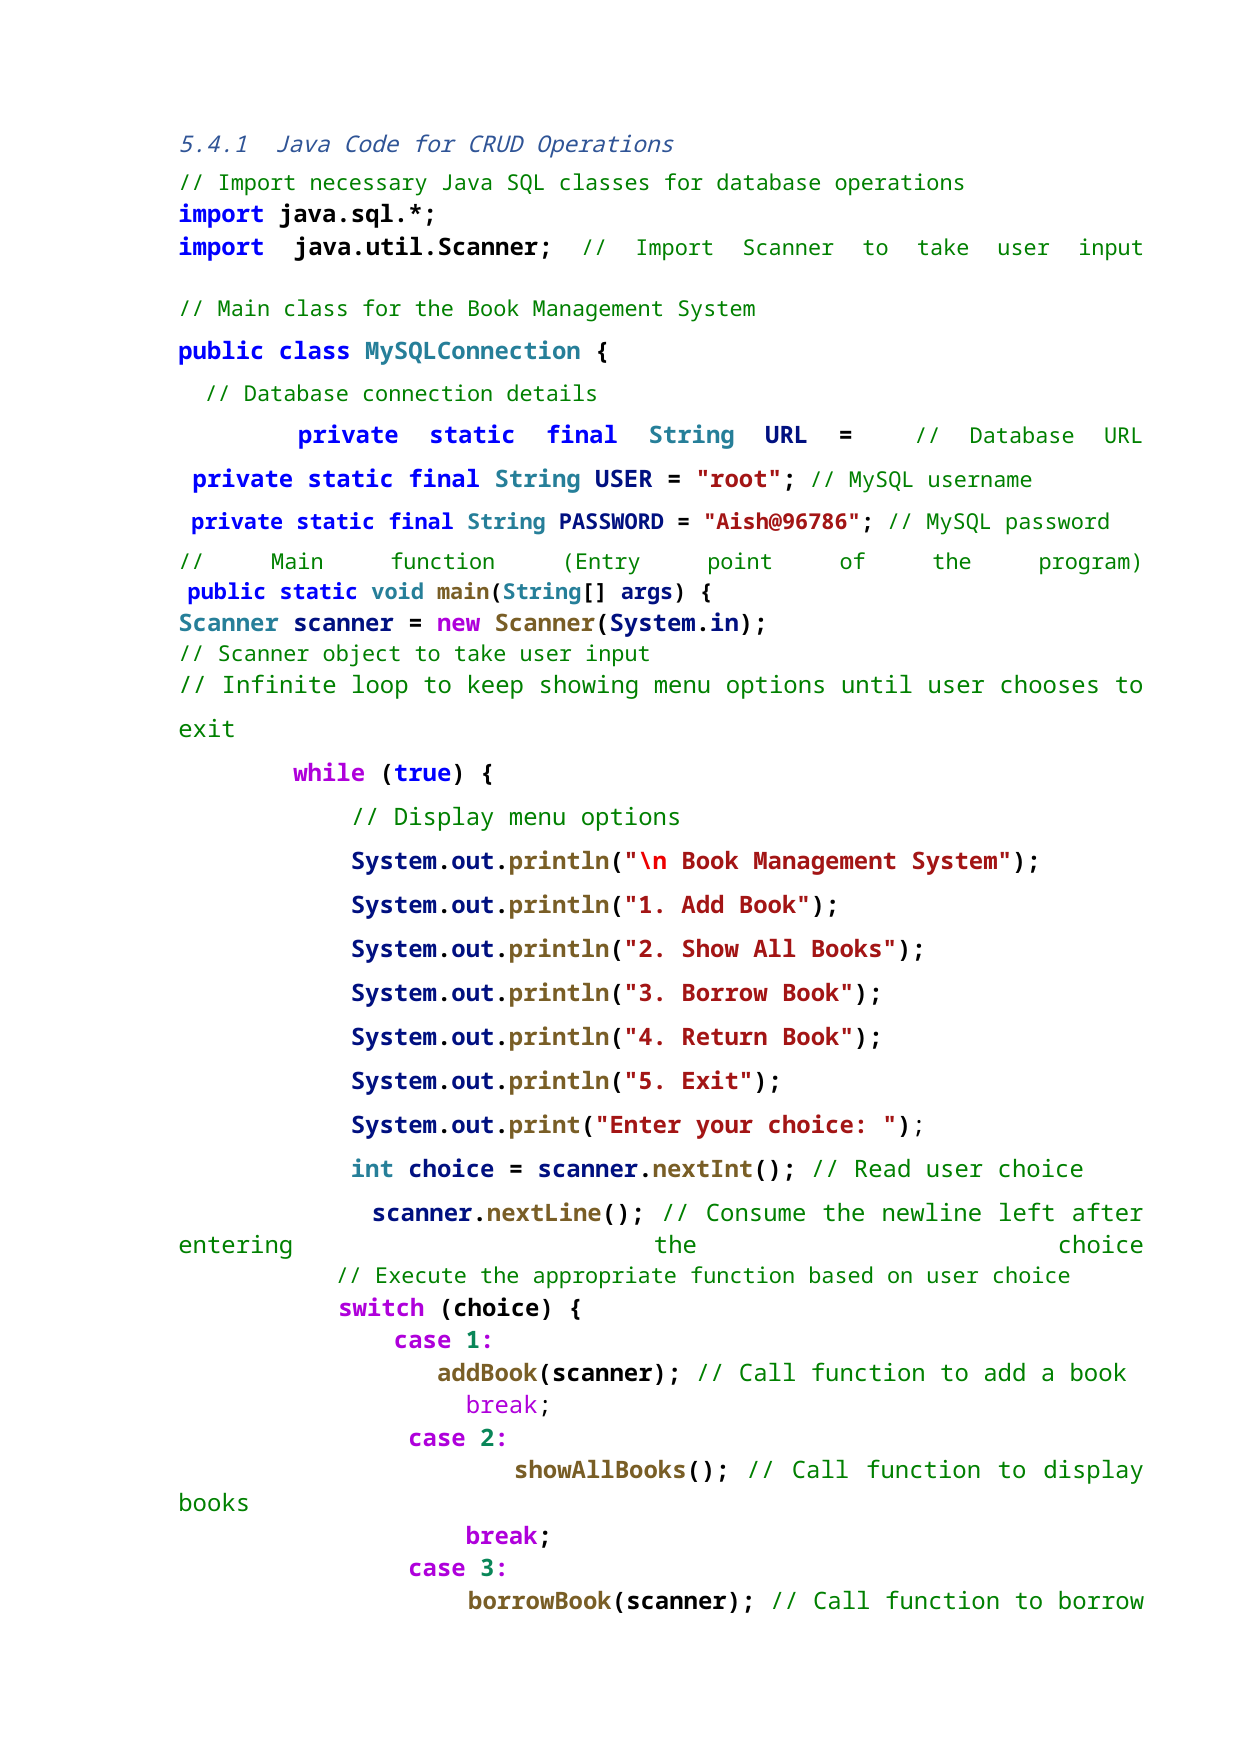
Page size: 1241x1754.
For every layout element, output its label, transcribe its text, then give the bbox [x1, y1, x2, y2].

text switch (choice) { [178, 1290, 1144, 1323]
text import java.sql.*; [178, 197, 1144, 229]
text // Main function (Entry point of the program) public static void main(String[] args) { [178, 546, 1144, 605]
text case 1: [178, 1323, 1144, 1356]
text // Infinite loop to keep showing menu options until user chooses to exit [178, 668, 1144, 744]
text // Scanner object to take user input [178, 638, 1144, 668]
text while (true) { [178, 756, 1144, 788]
text System.out.println("2. Show All Books"); [178, 932, 1144, 964]
text // Main class for the Book Management System [178, 293, 1144, 323]
text case 3: [178, 1551, 1144, 1584]
text public class MySQLConnection { [178, 333, 1144, 366]
text System.out.println("4. Return Book"); [178, 1019, 1144, 1052]
text // Import necessary Java SQL classes for database operations [178, 167, 1144, 197]
text break; [178, 1518, 1144, 1551]
text case 2: [178, 1421, 1144, 1453]
text break; [178, 1388, 1144, 1421]
text System.out.print("Enter your choice: "); [178, 1107, 1144, 1140]
text // Database connection details [178, 377, 1144, 407]
text System.out.println("\n Book Management System"); [178, 844, 1144, 876]
text showAllBooks(); // Call function to display books [178, 1453, 1144, 1518]
text addBook(scanner); // Call function to add a book [178, 1356, 1144, 1388]
text Scanner scanner = new Scanner(System.in); [178, 605, 1144, 638]
subtitle 5.4.1 Java Code for CRUD Operations [178, 127, 1144, 159]
text // Display menu options [178, 800, 1144, 832]
text import java.util.Scanner; // Import Scanner to take user input [178, 229, 1144, 293]
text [178, 1584, 1144, 1616]
text scanner.nextLine(); // Consume the newline left after entering the choice // Execute the appropriate function based on user choice [178, 1195, 1144, 1290]
text private static final String PASSWORD = "Aish@96786"; // MySQL password [178, 506, 1144, 535]
text System.out.println("5. Exit"); [178, 1063, 1144, 1096]
text int choice = scanner.nextInt(); // Read user choice [178, 1151, 1144, 1184]
text private static final String URL = // Database URL private static final String USER = "root"; // MySQL username [178, 418, 1144, 494]
text System.out.println("3. Borrow Book"); [178, 976, 1144, 1008]
text System.out.println("1. Add Book"); [178, 888, 1144, 920]
